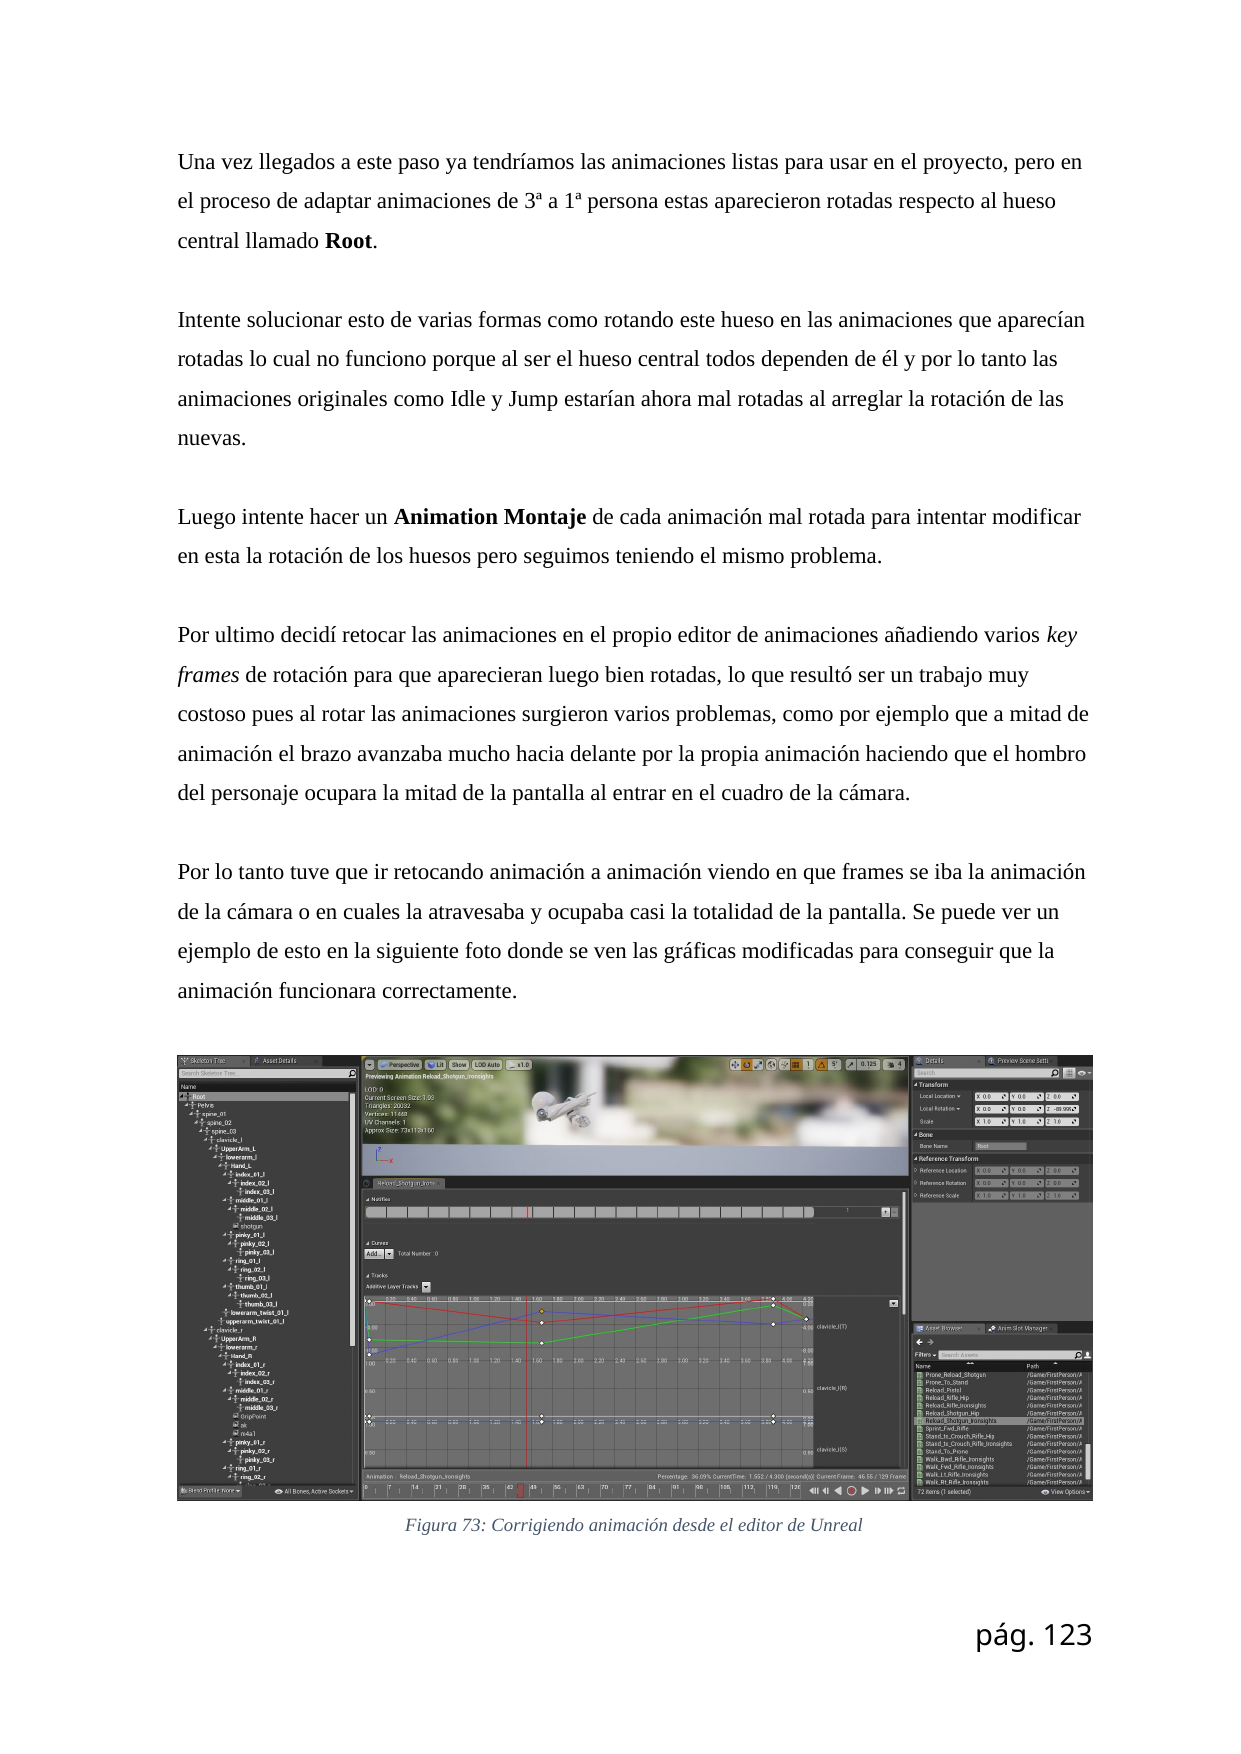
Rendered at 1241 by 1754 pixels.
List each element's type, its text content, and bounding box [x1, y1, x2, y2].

text Por lo tanto tuve que ir retocando animación a animación viendo en que frames se iba la animación de la cámara o en cuales la atravesaba y ocupaba casi la totalidad de la pantalla. Se puede ver un ejemplo de esto en la siguiente foto donde se ven las gráficas modificadas para conseguir que la animación funcionara correctamente. [177, 858, 1092, 1003]
text Intente solucionar esto de varias formas como rotando este hueso en las animaciones que aparecían rotadas lo cual no funciono porque al ser el hueso central todos dependen de él y por lo tanto las animaciones originales como Idle y Jump estarían ahora mal rotadas al arreglar la rotación de las nuevas. [177, 306, 1092, 450]
text Por ultimo decidí retocar las animaciones en el propio editor de animaciones añadiendo varios key frames de rotación para que aparecieran luego bien rotadas, lo que resultó ser un trabajo muy costoso pues al rotar las animaciones surgieron varios problemas, como por ejemplo que a mitad de animación el brazo avanzaba mucho hacia delante por la propia animación haciendo que el hombro del personaje ocupara la mitad de la pantalla al entrar en el cuadro de la cámara. [177, 621, 1092, 806]
text Luego intente hacer un Animation Montaje de cada animación mal rotada para intentar modificar en esta la rotación de los huesos pero seguimos teniendo el mismo problema. [177, 503, 1092, 569]
text Una vez llegados a este paso ya tendríamos las animaciones listas para usar en el proyecto, pero en el proceso de adaptar animaciones de 3ª a 1ª persona estas aparecieron rotadas respecto al hueso central llamado Root. [177, 148, 1092, 253]
picture [177, 1055, 1093, 1501]
